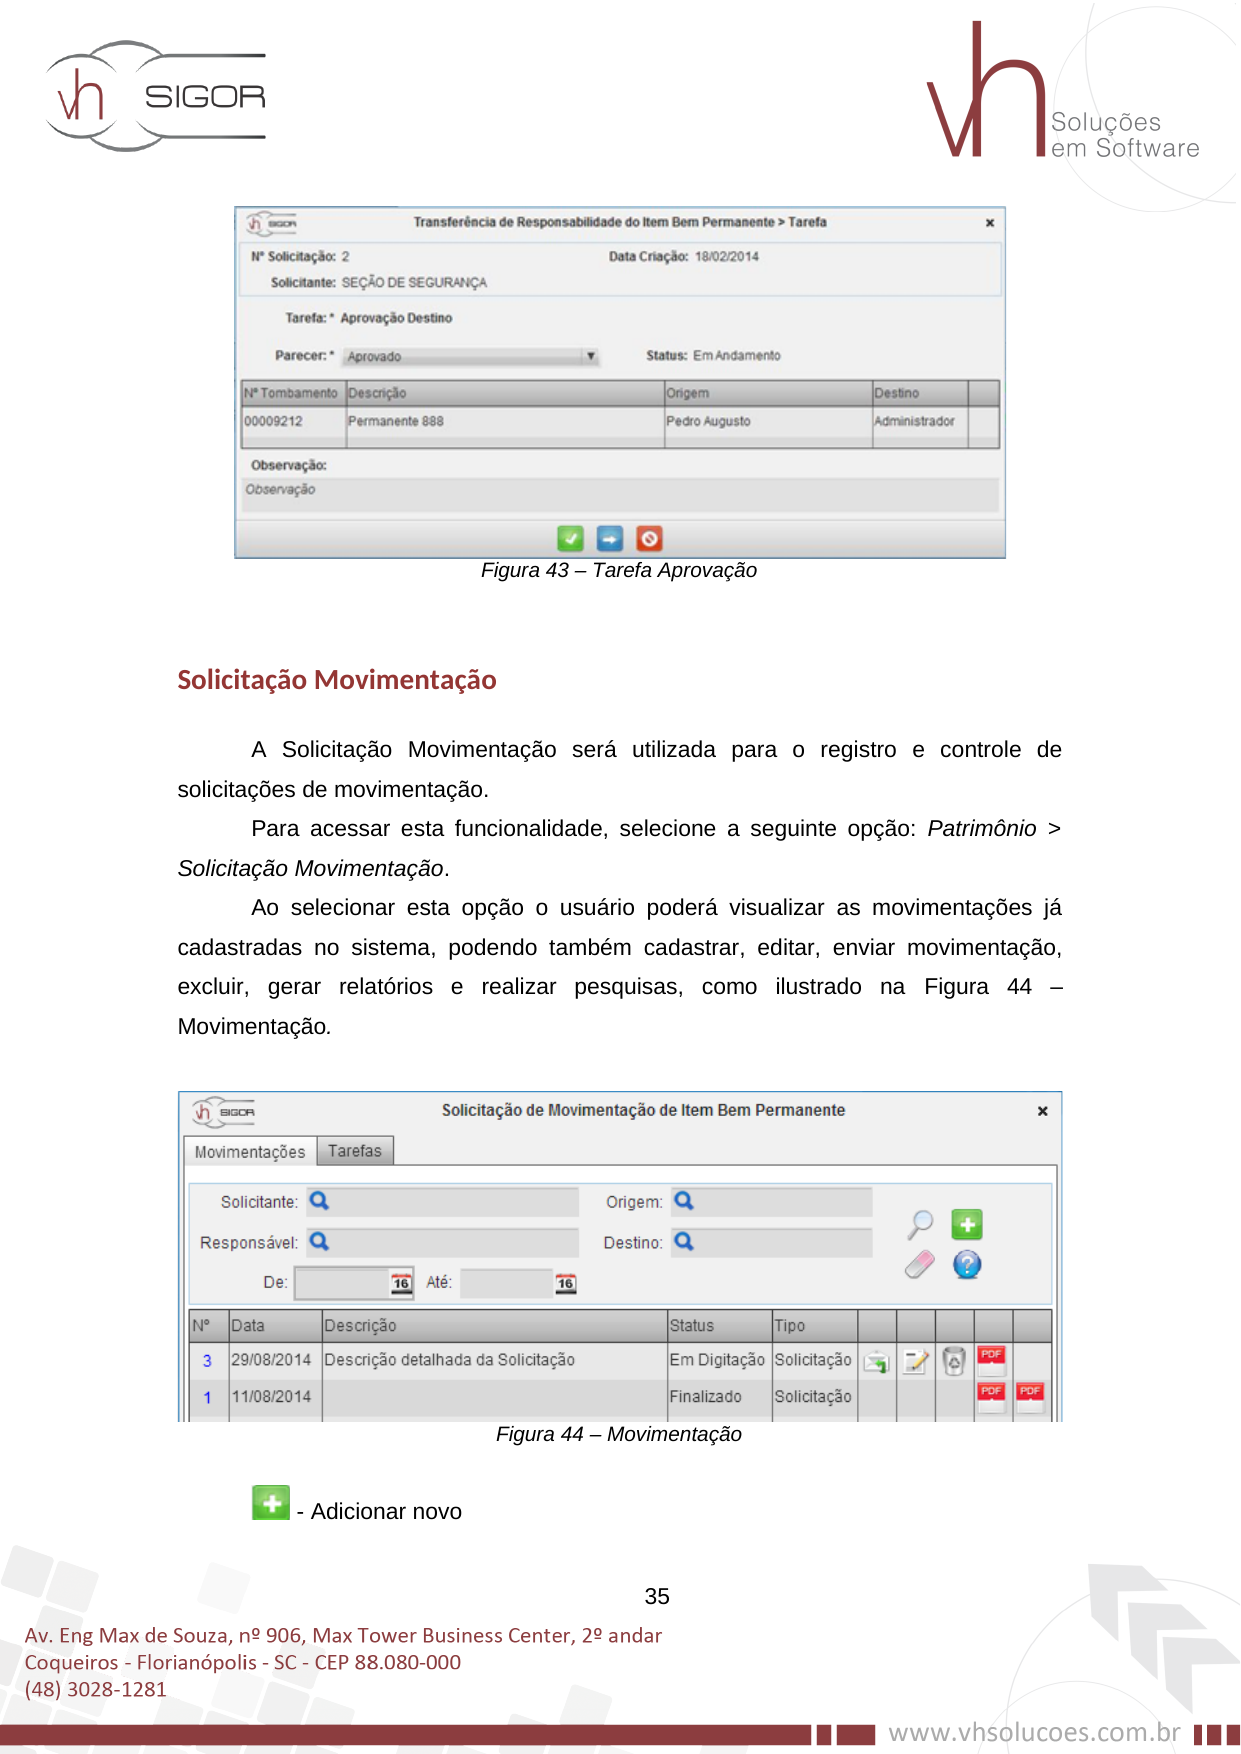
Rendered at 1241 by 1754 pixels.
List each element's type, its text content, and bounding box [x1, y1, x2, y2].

subtitle Solicitação Movimentação [177, 661, 1063, 697]
picture [251, 1485, 290, 1520]
text A Solicitação Movimentação será utilizada para o registro e controle de solicitações de movimentação. [177, 736, 1063, 802]
picture [234, 3, 1236, 559]
picture [45, 40, 266, 152]
text Figura – Movimentação [177, 1422, 1063, 1446]
picture [0, 1545, 1241, 1754]
text Para acessar esta funcionalidade, selecione a seguinte opção: Patrimônio > Solicitação Movimentação. [177, 815, 1063, 881]
text - Adicionar novo [177, 1485, 1063, 1524]
text Ao selecionar esta opção o usuário poderá visualizar as movimentações já cadastradas no sistema, podendo também cadastrar, editar, enviar movimentação, excluir, gerar relatórios e realizar pesquisas, como ilustrado na Figura 44 – Movimentação. [177, 894, 1063, 1039]
text Figura – Tarefa Aprovação [177, 558, 1063, 582]
picture [177, 1091, 1063, 1422]
